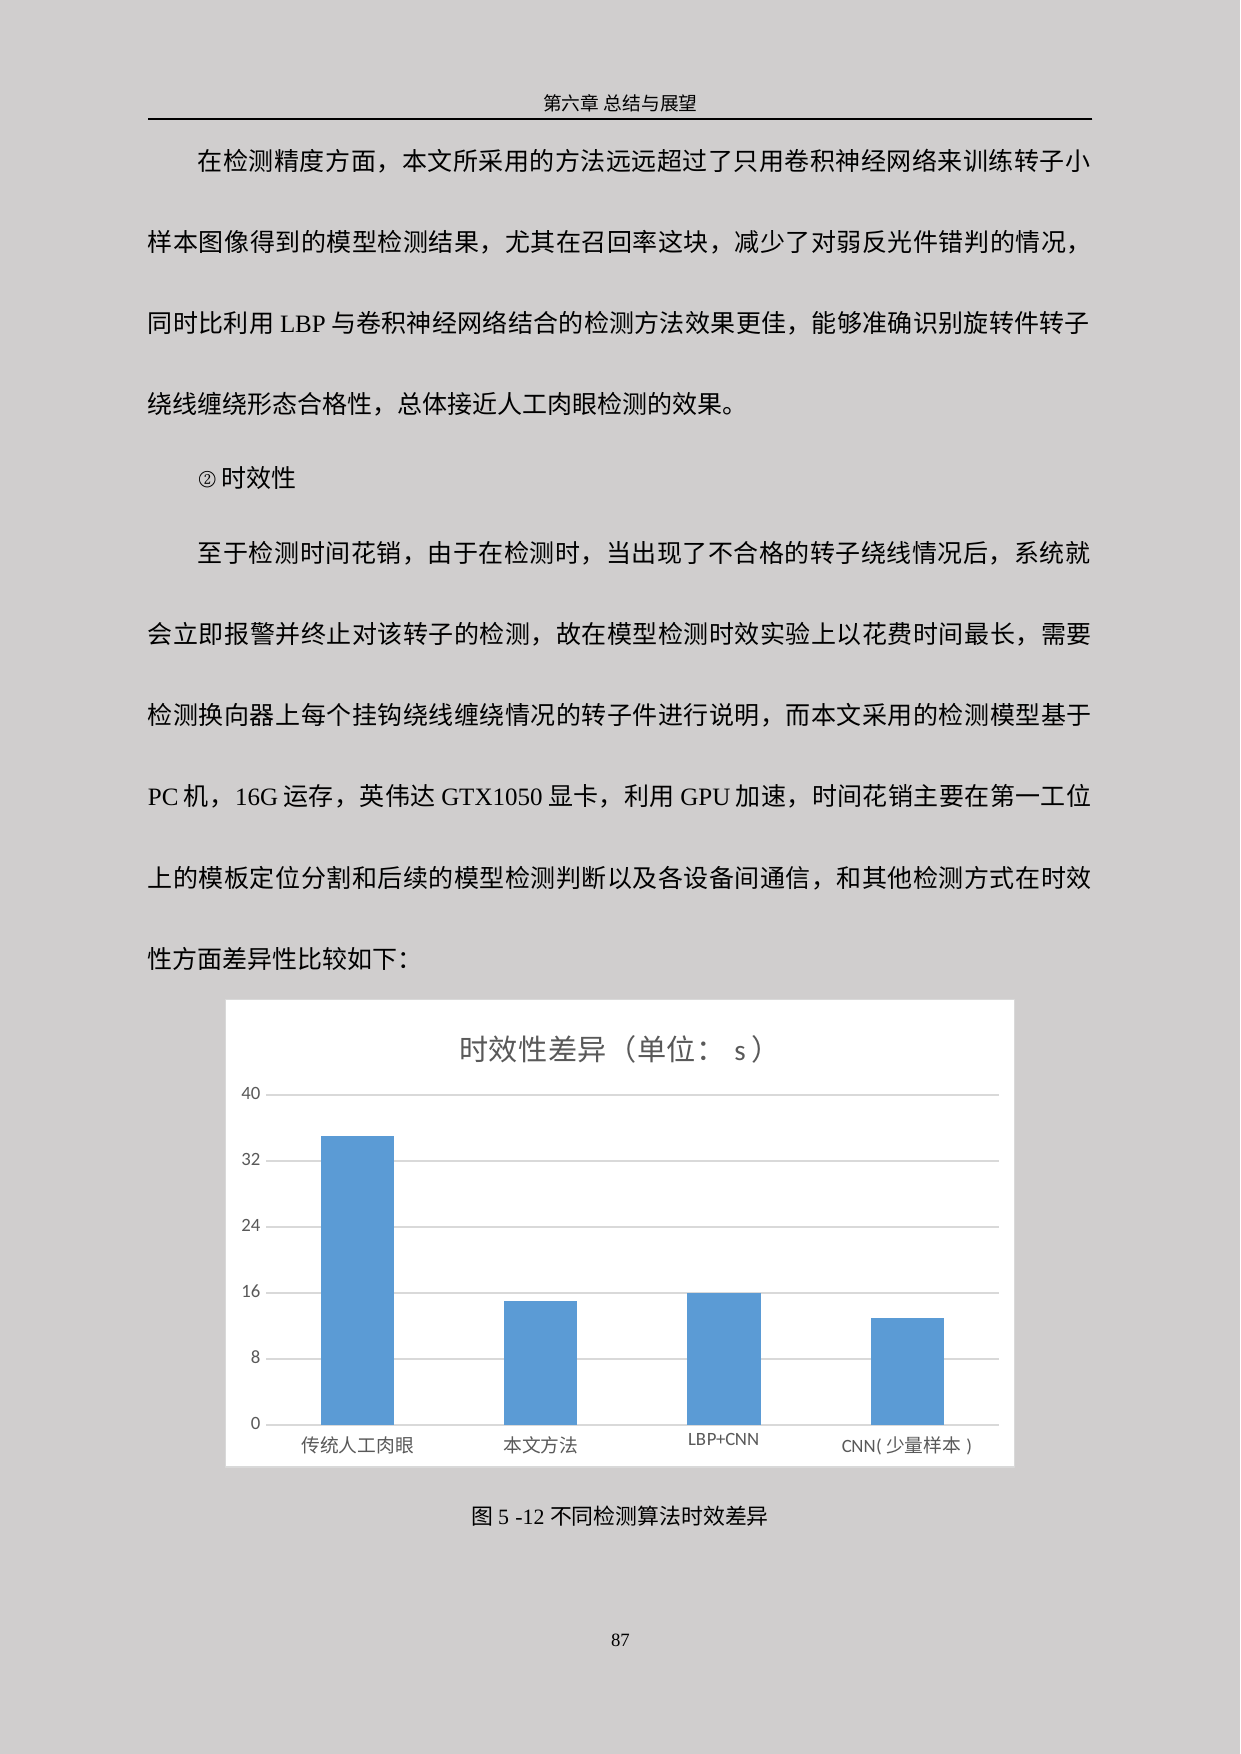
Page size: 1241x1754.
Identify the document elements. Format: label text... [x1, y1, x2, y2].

text 图5 -12 不同检测算法时效差异 [148, 1499, 1092, 1531]
text ②时效性 [148, 444, 1092, 509]
text 至于检测时间花销，由于在检测时，当出现了不合格的转子绕线情况后，系统就会立即报警并终止对该转子的检测，故在模型检测时效实验上以花费时间最长，需要检测换向器上每个挂钩绕线缠绕情况的转子件进行说明，而本文采用的检测模型基于PC机，16G运存，英伟达GTX1050显卡，利用GPU加速，时间花销主要在第一工位上的模板定位分割和后续的模型检测判断以及各设备间通信，和其他检测方式在时效性方面差异性比较如下： [148, 519, 1092, 990]
text 在检测精度方面，本文所采用的方法远远超过了只用卷积神经网络来训练转子小样本图像得到的模型检测结果，尤其在召回率这块，减少了对弱反光件错判的情况，同时比利用LBP与卷积神经网络结合的检测方法效果更佳，能够准确识别旋转件转子绕线缠绕形态合格性，总体接近人工肉眼检测的效果。 [148, 127, 1092, 436]
